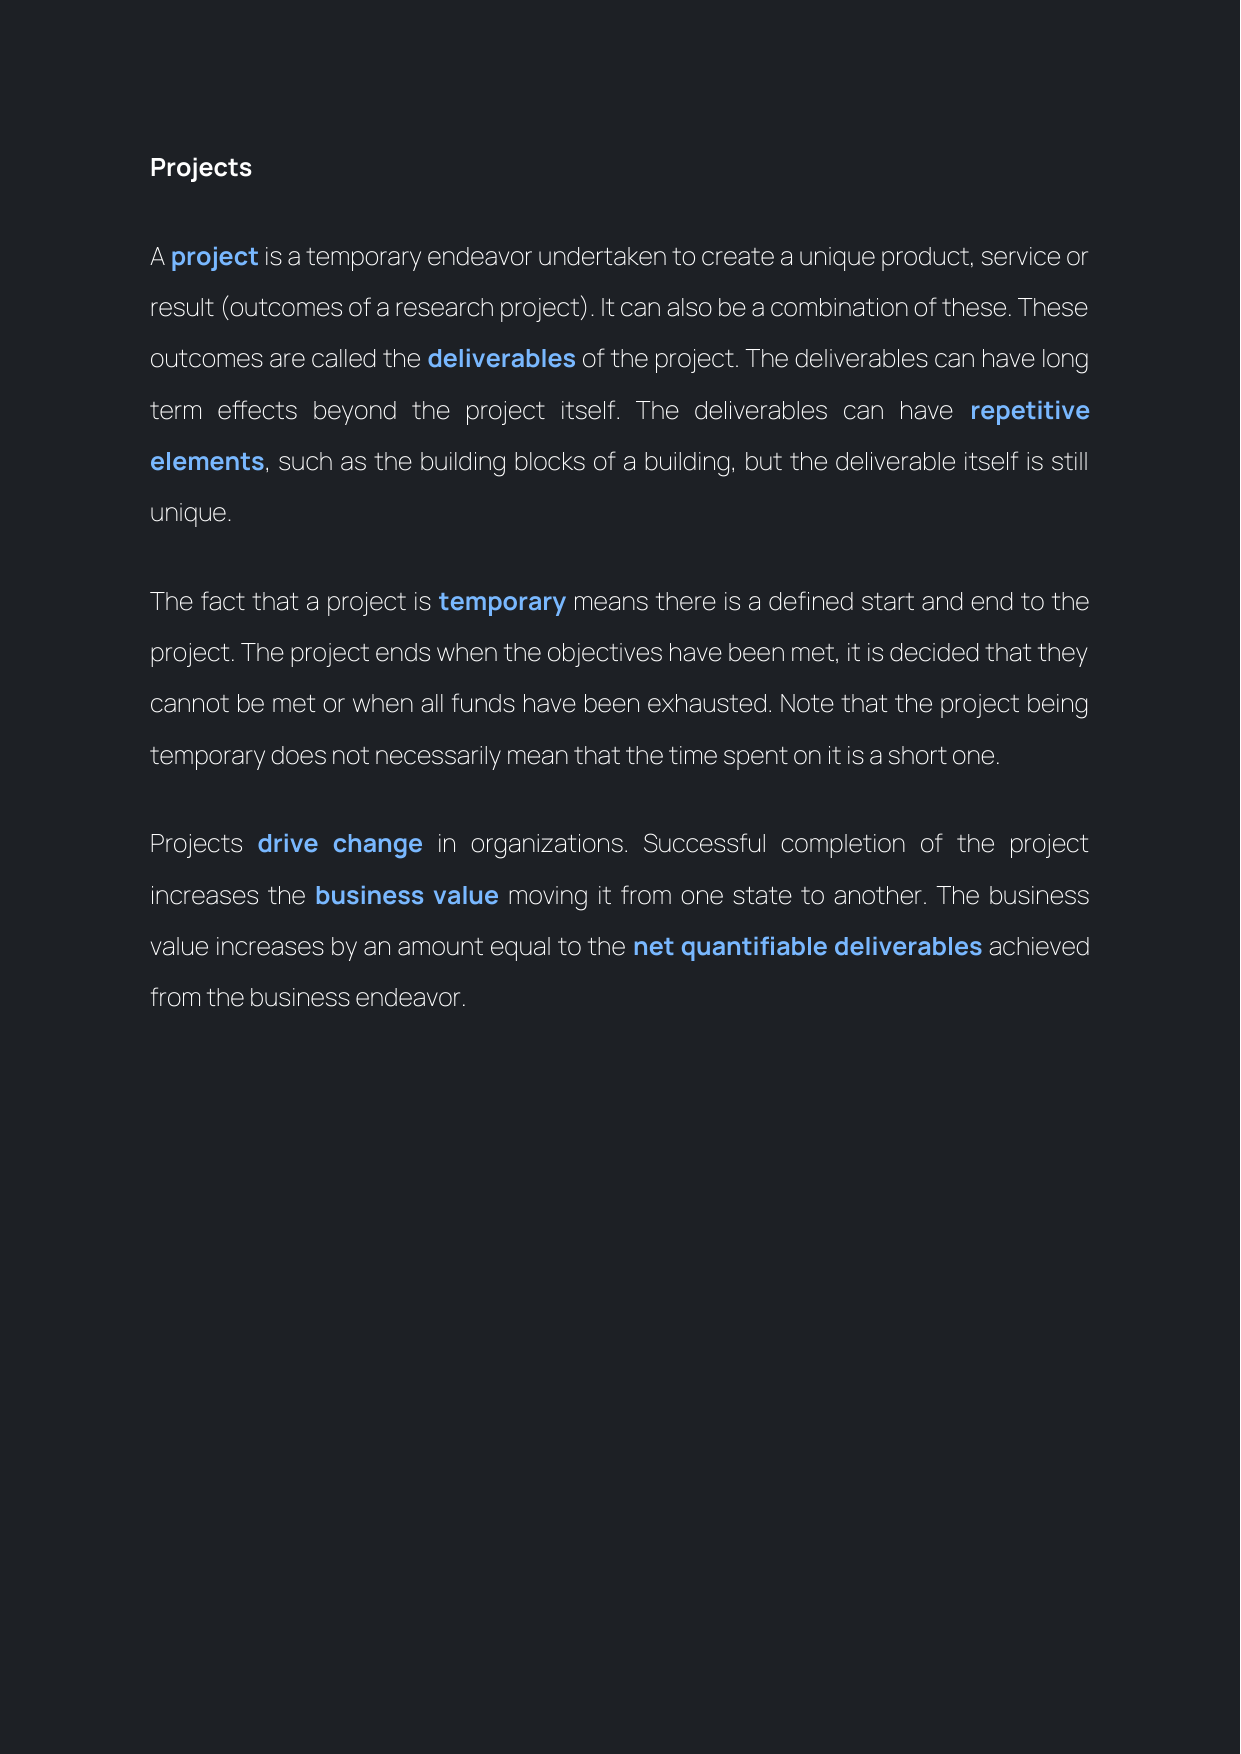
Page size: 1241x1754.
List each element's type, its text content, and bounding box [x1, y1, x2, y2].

text The fact that a project is temporary means there is a defined start and end to the project. The project ends when the objectives have been met, it is decided that they cannot be met or when all funds have been exhausted. Note that the project being temporary does not necessarily mean that the time spent on it is a short one. [150, 584, 1090, 772]
text Projects drive change in organizations. Successful completion of the project increases the business value moving it from one state to another. The business value increases by an amount equal to the net quantifiable deliverables achieved from the business endeavor. [150, 826, 1090, 1014]
text A project is a temporary endeavor undertaken to create a unique product, service or result (outcomes of a research project). It can also be a combination of these. These outcomes are called the deliverables of the project. The deliverables can have long term effects beyond the project itself. The deliverables can have repetitive elements, such as the building blocks of a building, but the deliverable itself is still unique. [150, 239, 1090, 529]
subtitle Projects [150, 150, 1090, 184]
